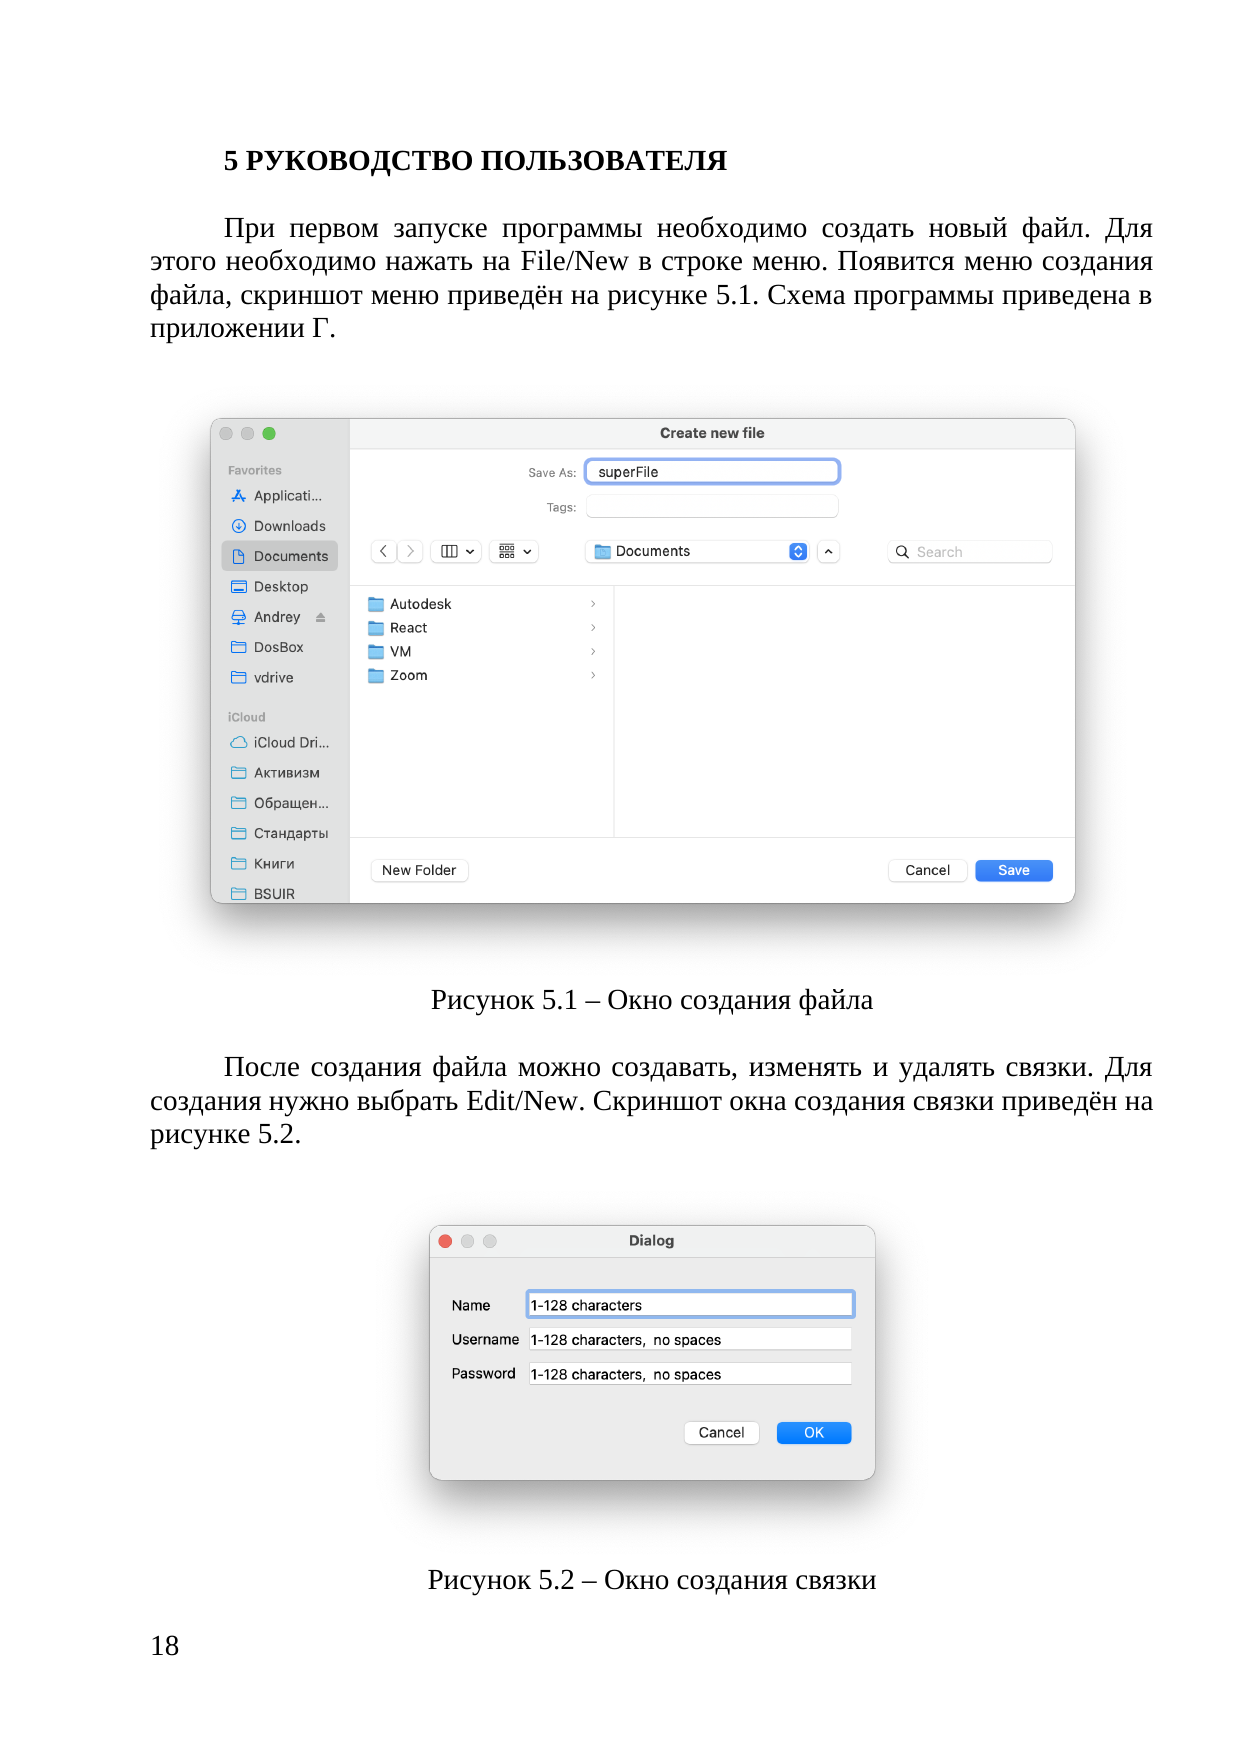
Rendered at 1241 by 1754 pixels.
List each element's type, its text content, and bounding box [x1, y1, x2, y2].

picture [367, 1183, 937, 1562]
picture [150, 377, 1135, 983]
subtitle 5 РУКОВОДСТВО ПОЛЬЗОВАТЕЛЯ [224, 143, 1154, 176]
text После создания файла можно создавать, изменять и удалять связки. Для создания нужно выбрать Edit/New. Скриншот окна создания связки приведён на рисунке 5.2. [150, 1049, 1154, 1150]
text Рисунок 5.1 – Окно создания файла [150, 982, 1154, 1016]
text При первом запуске программы необходимо создать новый файл. Для этого необходимо нажать на File/New в строке меню. Появится меню создания файла, скриншот меню приведён на рисунке 5.1. Схема программы приведена в приложении Г. [150, 210, 1154, 344]
text Рисунок 5.2 – Окно создания связки [150, 1562, 1154, 1596]
